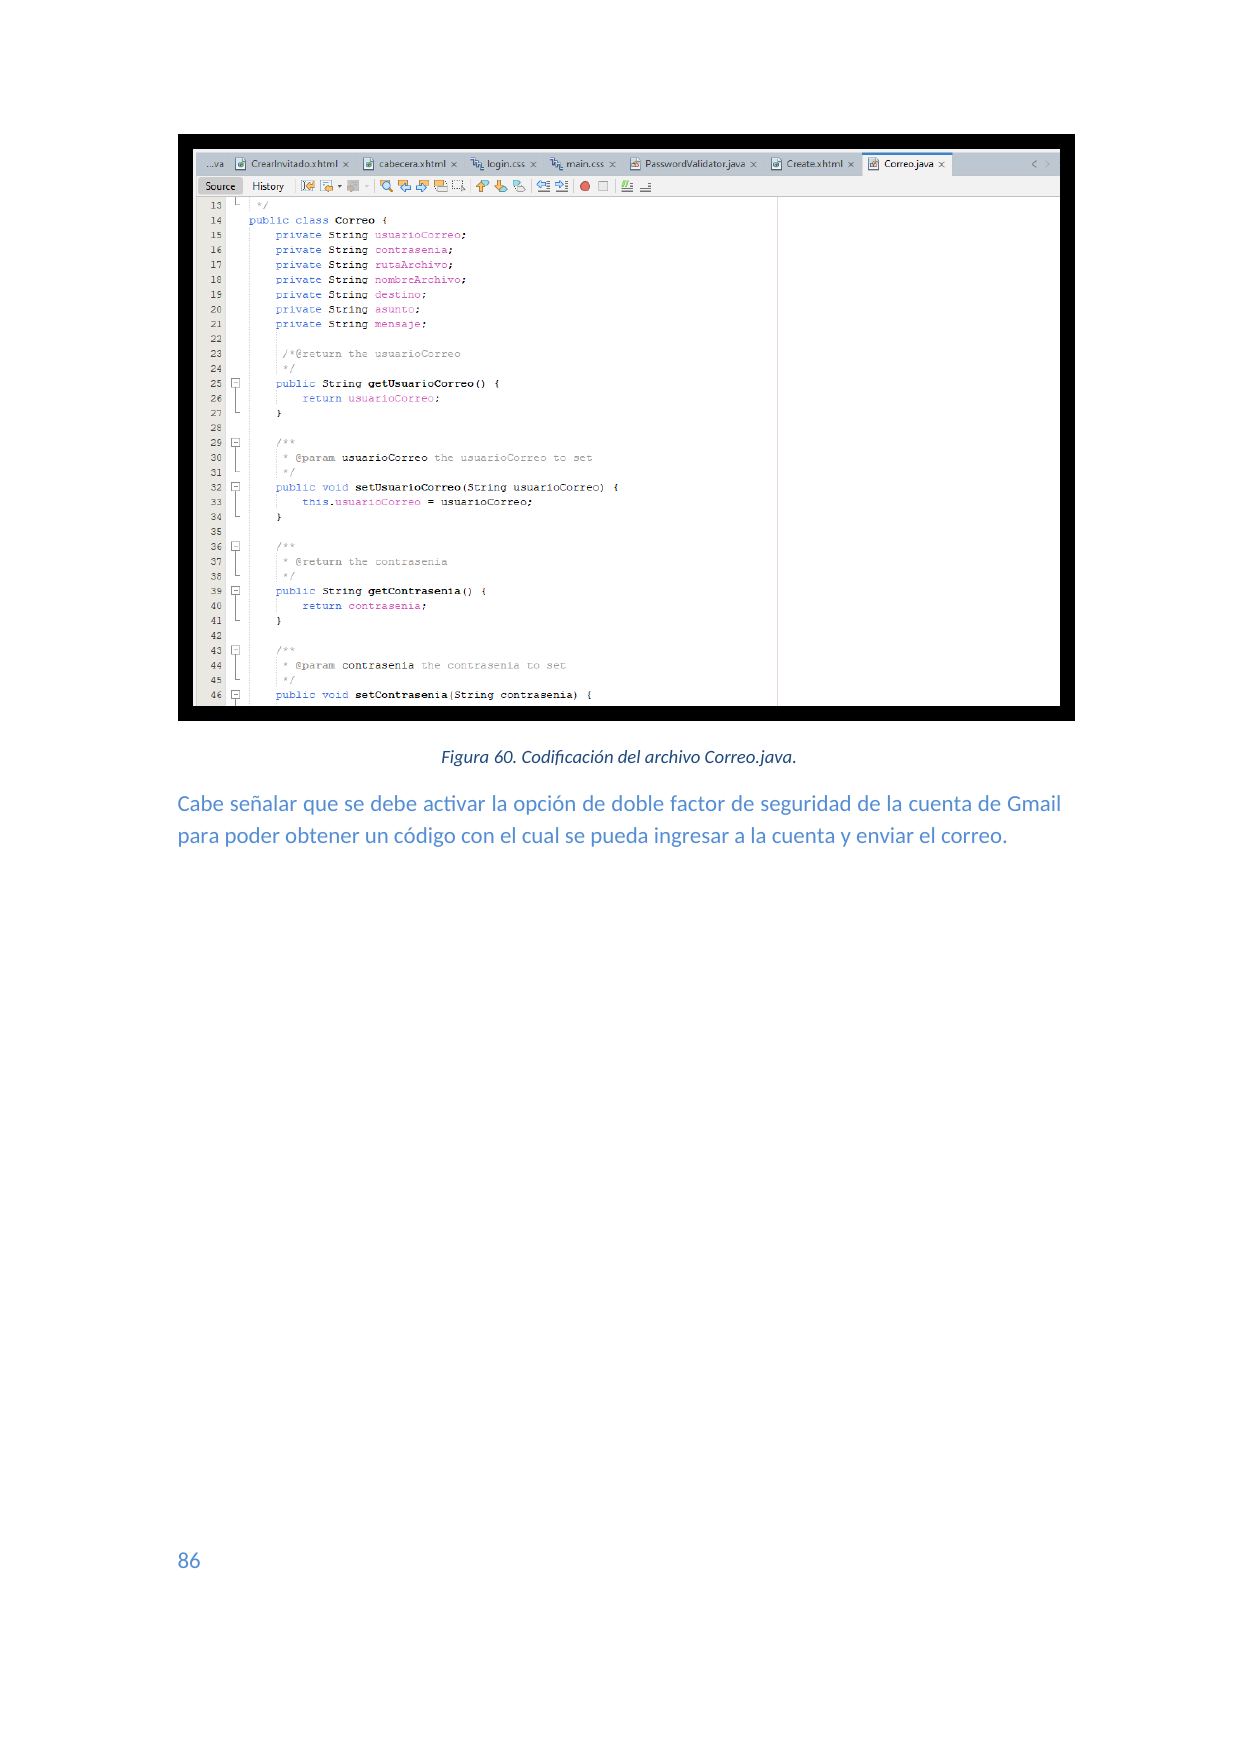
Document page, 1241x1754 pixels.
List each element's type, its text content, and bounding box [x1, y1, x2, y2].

text Cabe señalar que se debe activar la opción de doble factor de seguridad de la cuenta de Gmail para poder obtener un código con el cual se pueda ingresar a la cuenta y enviar el correo. [177, 789, 1063, 849]
text Figura . Codificación del archivo Correo.java. [177, 746, 1063, 768]
picture [193, 149, 1060, 706]
